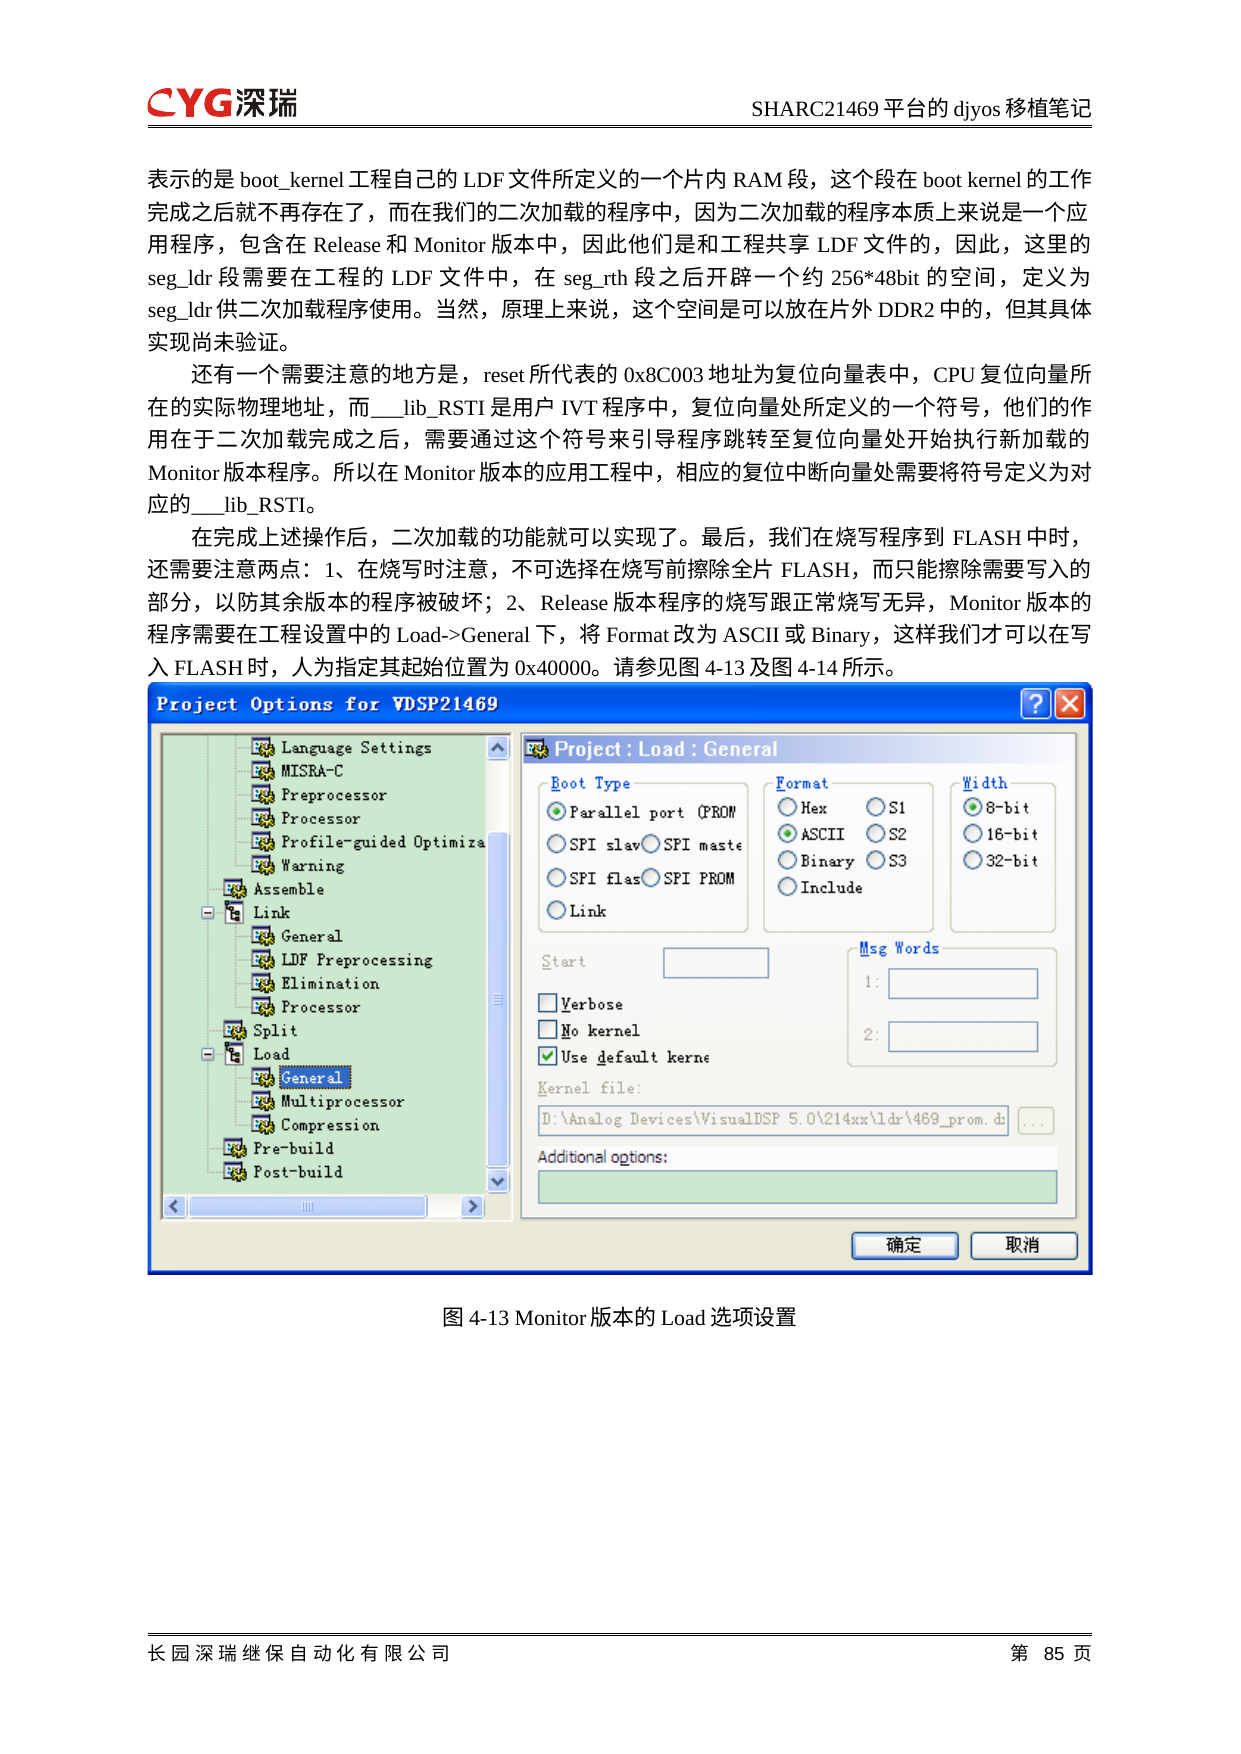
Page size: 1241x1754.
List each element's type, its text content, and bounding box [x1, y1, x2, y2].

text 在完成上述操作后，二次加载的功能就可以实现了。最后，我们在烧写程序到FLASH中时，还需要注意两点：1、在烧写时注意，不可选择在烧写前擦除全片FLASH，而只能擦除需要写入的部分，以防其余版本的程序被破坏；2、Release版本程序的烧写跟正常烧写无异，Monitor版本的程序需要在工程设置中的Load->General下，将Format改为ASCII或Binary，这样我们才可以在写入FLASH时，人为指定其起始位置为0x40000。请参见图4-13及图4-14所示。 [148, 519, 1092, 682]
picture [147, 682, 1093, 1275]
text 还有一个需要注意的地方是，reset所代表的0x8C003地址为复位向量表中，CPU复位向量所在的实际物理地址，而___lib_RSTI是用户IVT程序中，复位向量处所定义的一个符号，他们的作用在于二次加载完成之后，需要通过这个符号来引导程序跳转至复位向量处开始执行新加载的Monitor版本程序。所以在Monitor版本的应用工程中，相应的复位中断向量处需要将符号定义为对应的___lib_RSTI。 [148, 357, 1092, 519]
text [148, 162, 1092, 357]
text 图4-13 Monitor版本的Load选项设置 [148, 1299, 1092, 1332]
picture [147, 88, 297, 117]
